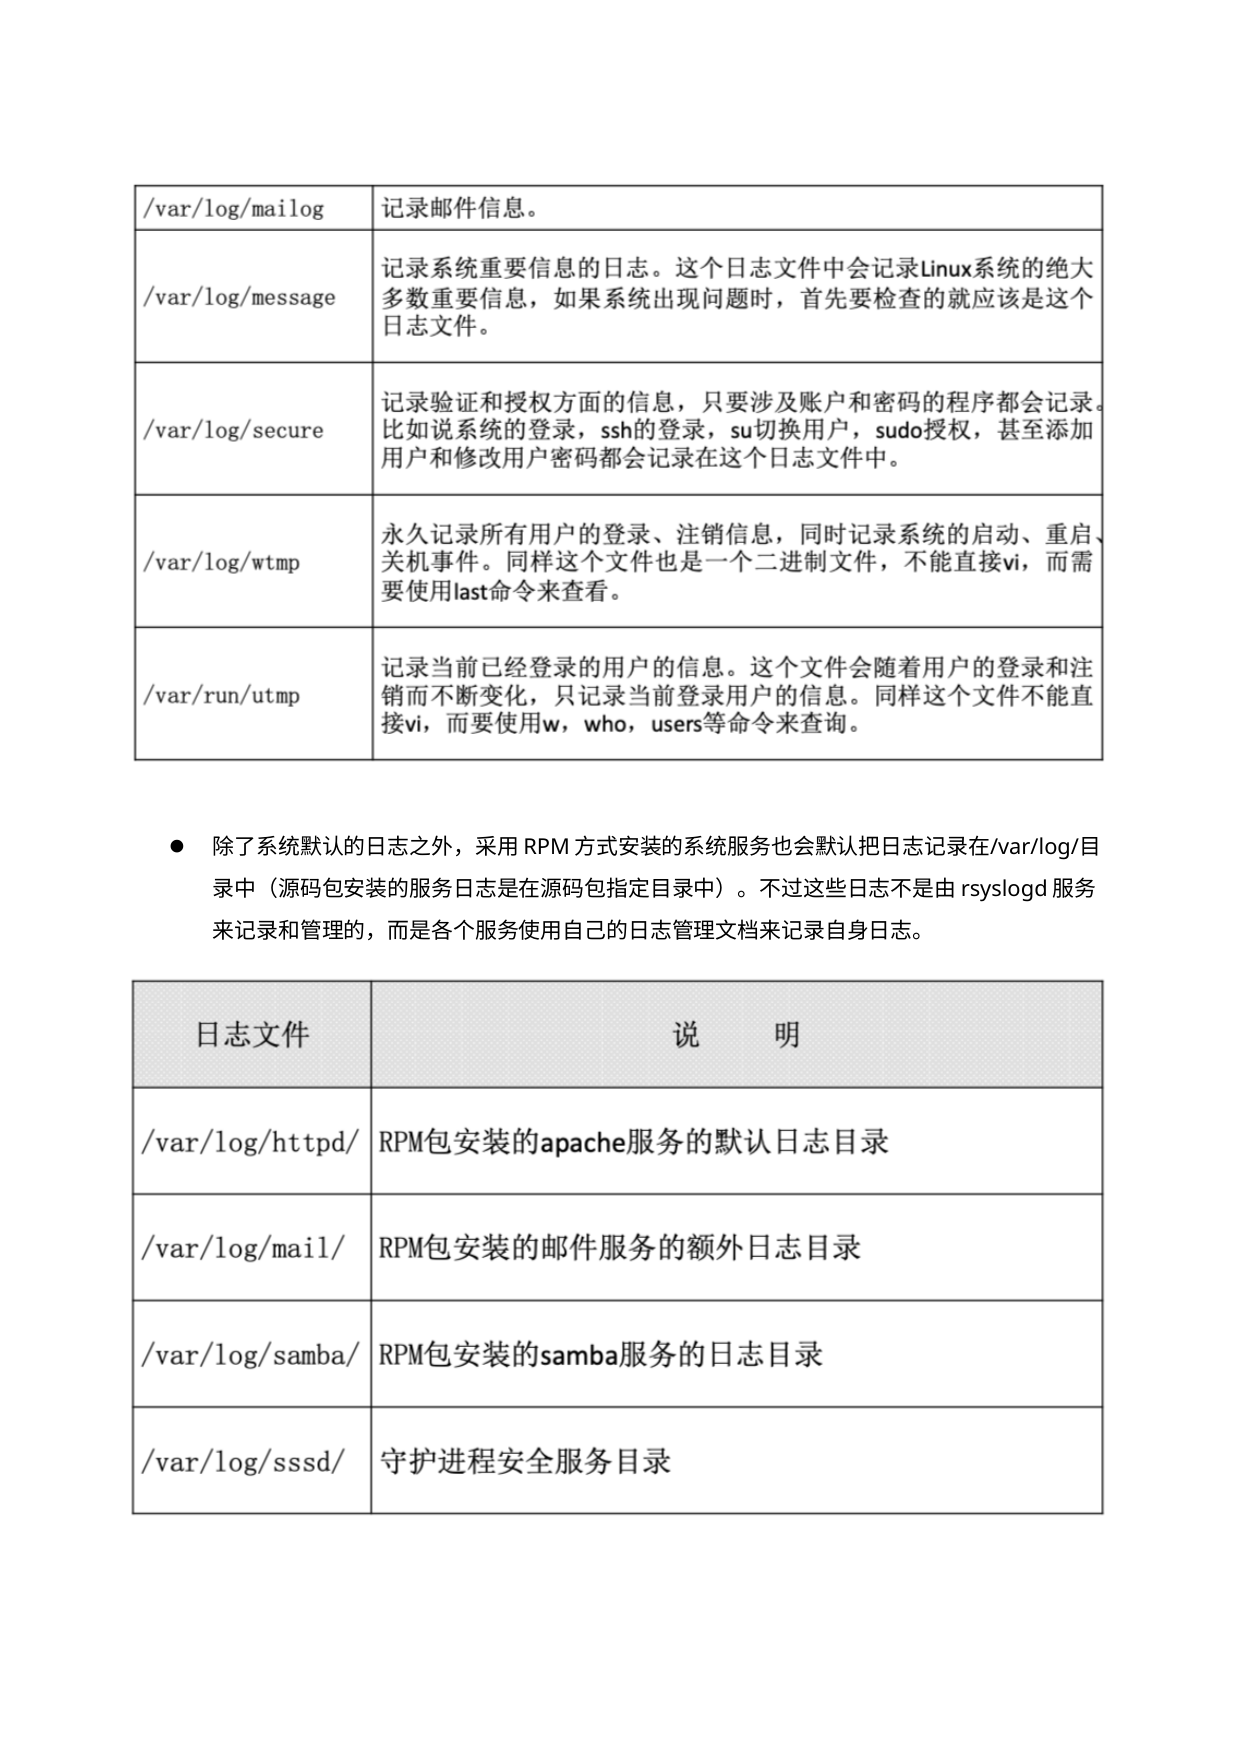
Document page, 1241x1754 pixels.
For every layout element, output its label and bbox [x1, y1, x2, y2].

picture [125, 172, 1114, 770]
picture [125, 967, 1114, 1528]
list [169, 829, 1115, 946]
